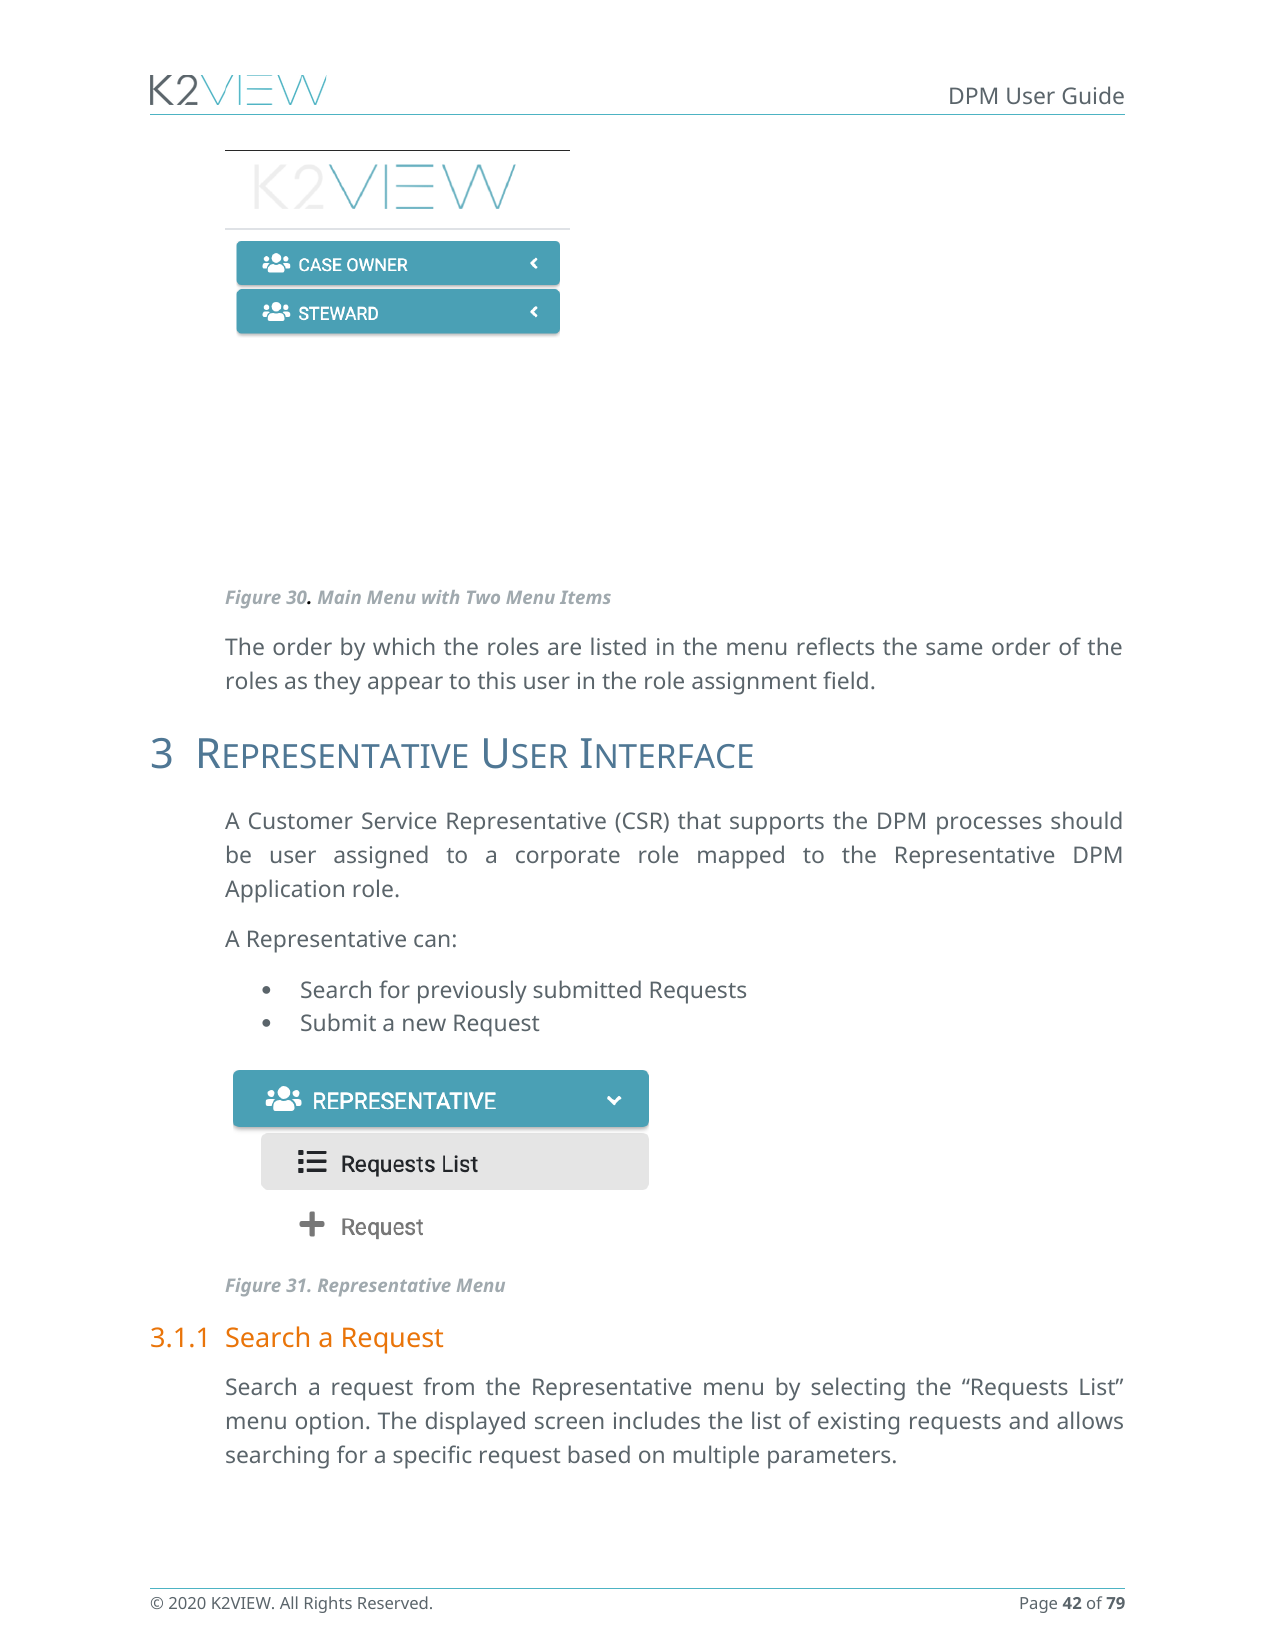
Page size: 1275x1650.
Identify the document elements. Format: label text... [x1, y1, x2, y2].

text Figure 30. Main Menu with Two Menu Items [225, 584, 1125, 610]
text A Customer Service Representative (CSR) that supports the DPM processes should be user assigned to a corporate role mapped to the Representative DPM Application role. [225, 805, 1125, 904]
text Search a request from the Representative menu by selecting the “Requests List” menu option. The displayed screen includes the list of existing requests and allows searching for a specific request based on multiple parameters. [225, 1371, 1125, 1470]
text The order by which the roles are listed in the menu reflects the same order of the roles as they appear to this user in the role assignment field. [225, 631, 1125, 696]
subtitle Representative User Interface [150, 723, 1125, 780]
picture [225, 150, 570, 566]
list Search for previously submitted Requests [262, 973, 1125, 1005]
picture [150, 75, 327, 105]
text A Representative can: [225, 923, 1125, 954]
list Submit a new Request [262, 1007, 1125, 1038]
picture [225, 1057, 656, 1254]
subtitle Search a Request [150, 1319, 1125, 1356]
text Figure 31. Representative Menu [225, 1273, 1125, 1298]
